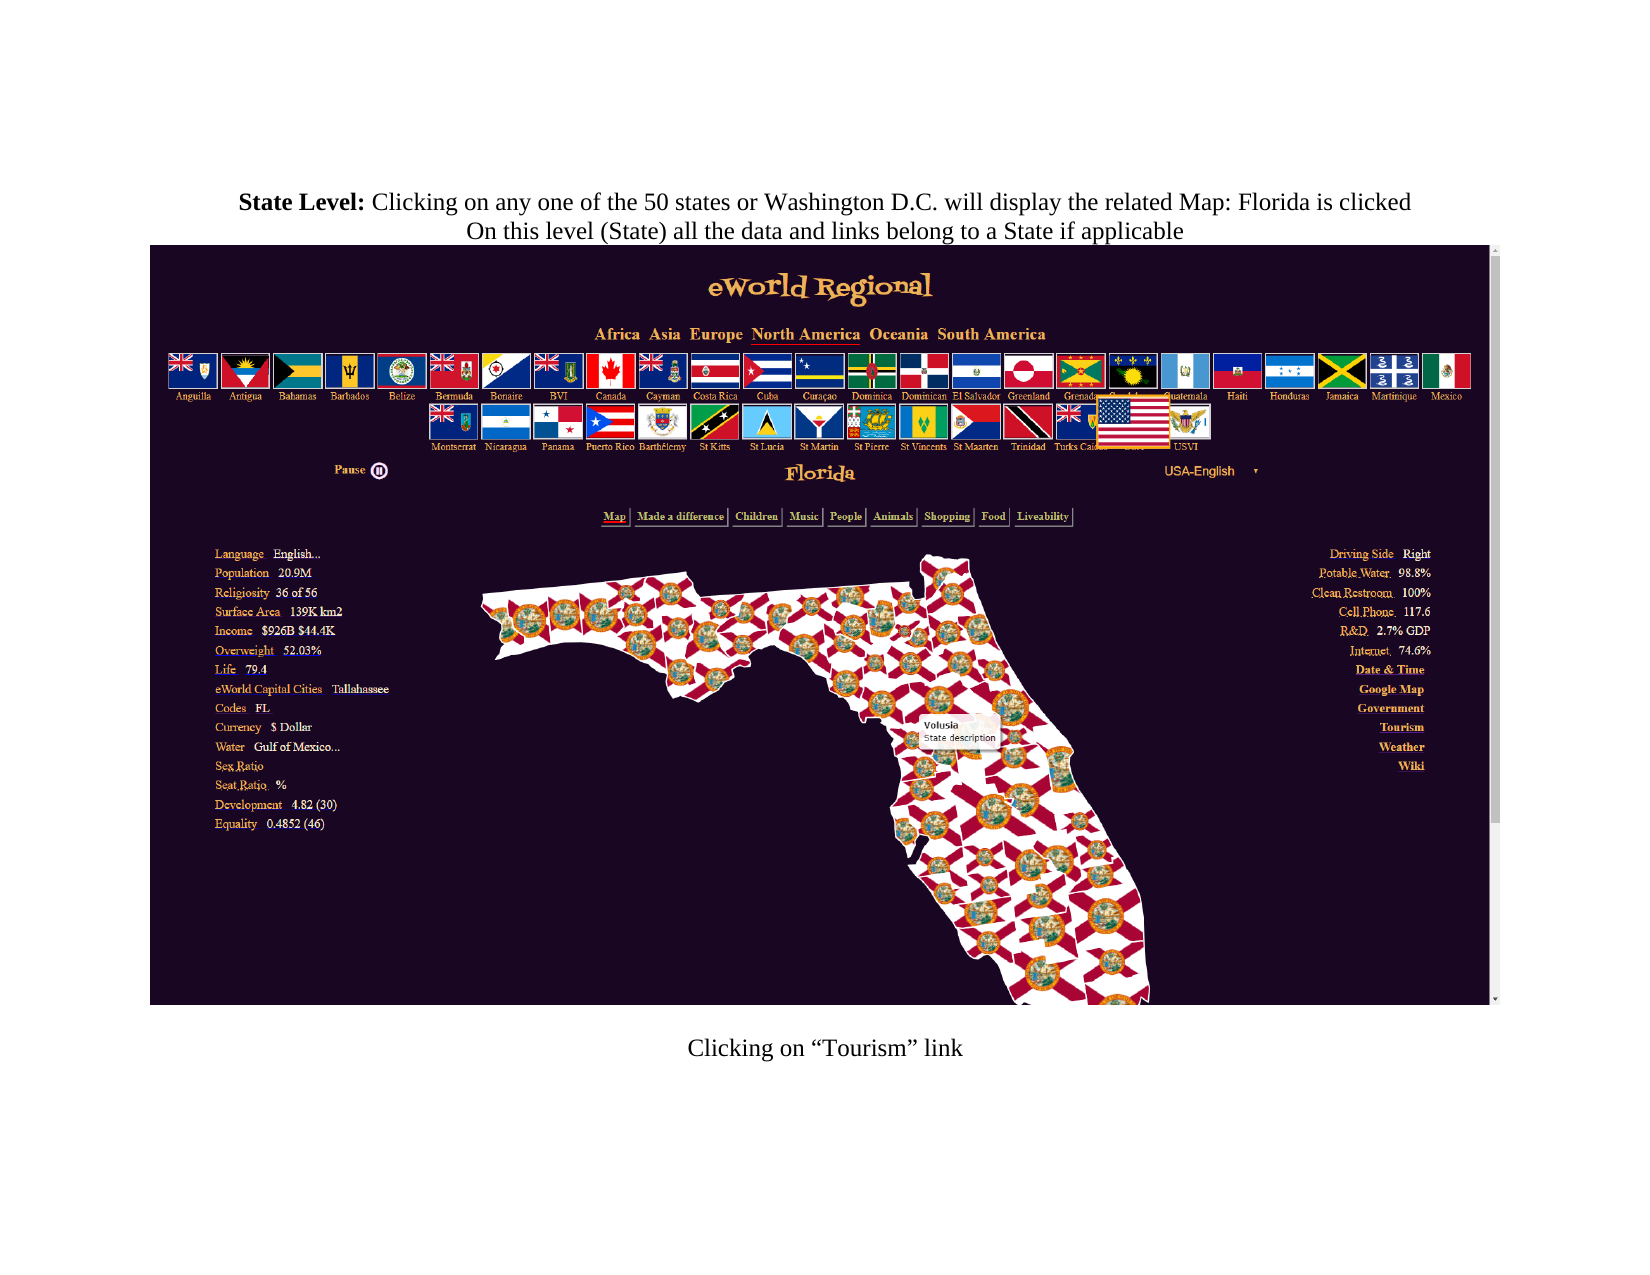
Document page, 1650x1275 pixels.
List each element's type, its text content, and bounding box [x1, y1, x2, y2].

text On this level (State) all the data and links belong to a State if applicable [150, 216, 1500, 245]
picture [150, 245, 1500, 1005]
text State Level: Clicking on any one of the 50 states or Washington D.C. will display the related Map: Florida is clicked [150, 187, 1500, 216]
text Clicking on “Tourism” link [150, 1033, 1500, 1062]
